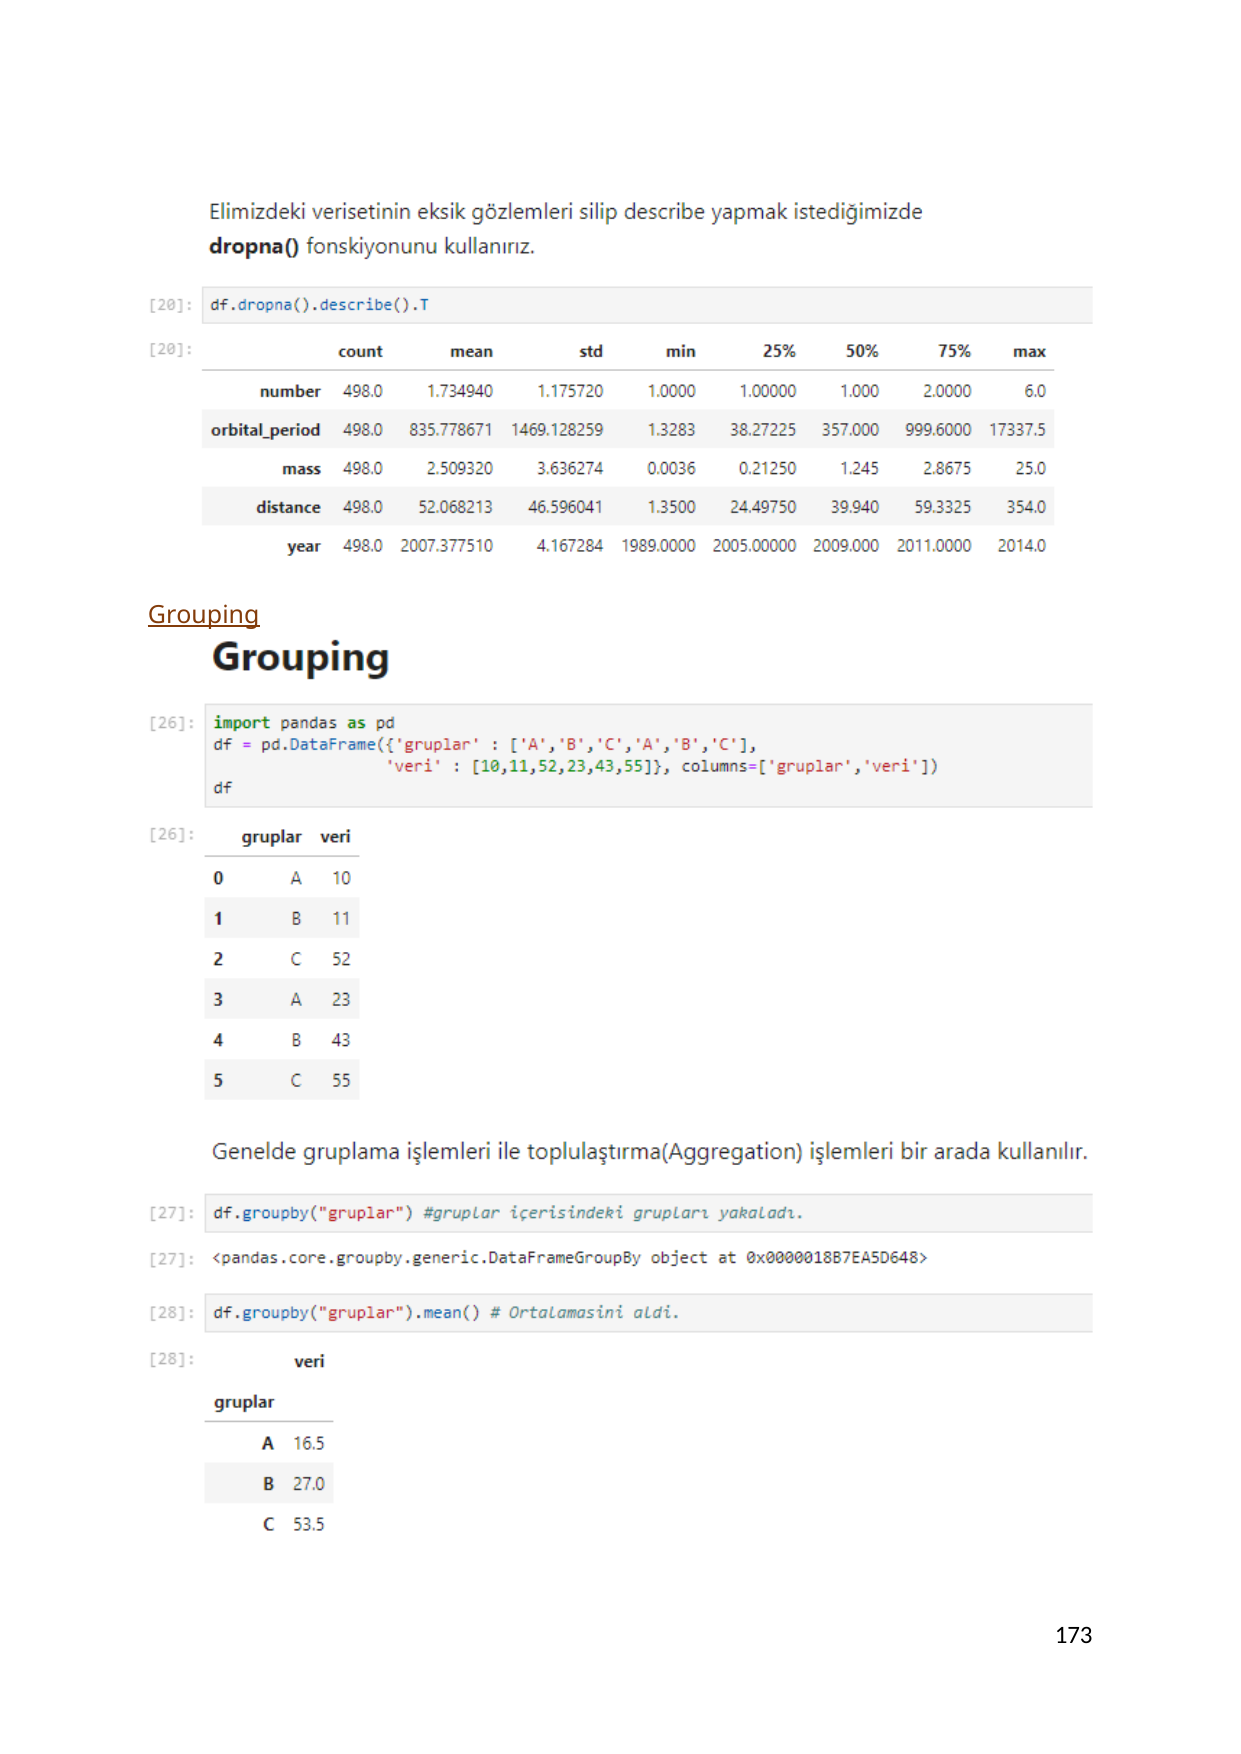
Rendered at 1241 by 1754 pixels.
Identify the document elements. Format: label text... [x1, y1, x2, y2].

subtitle Grouping [148, 596, 1092, 631]
picture [147, 197, 1093, 578]
picture [147, 633, 1093, 1551]
